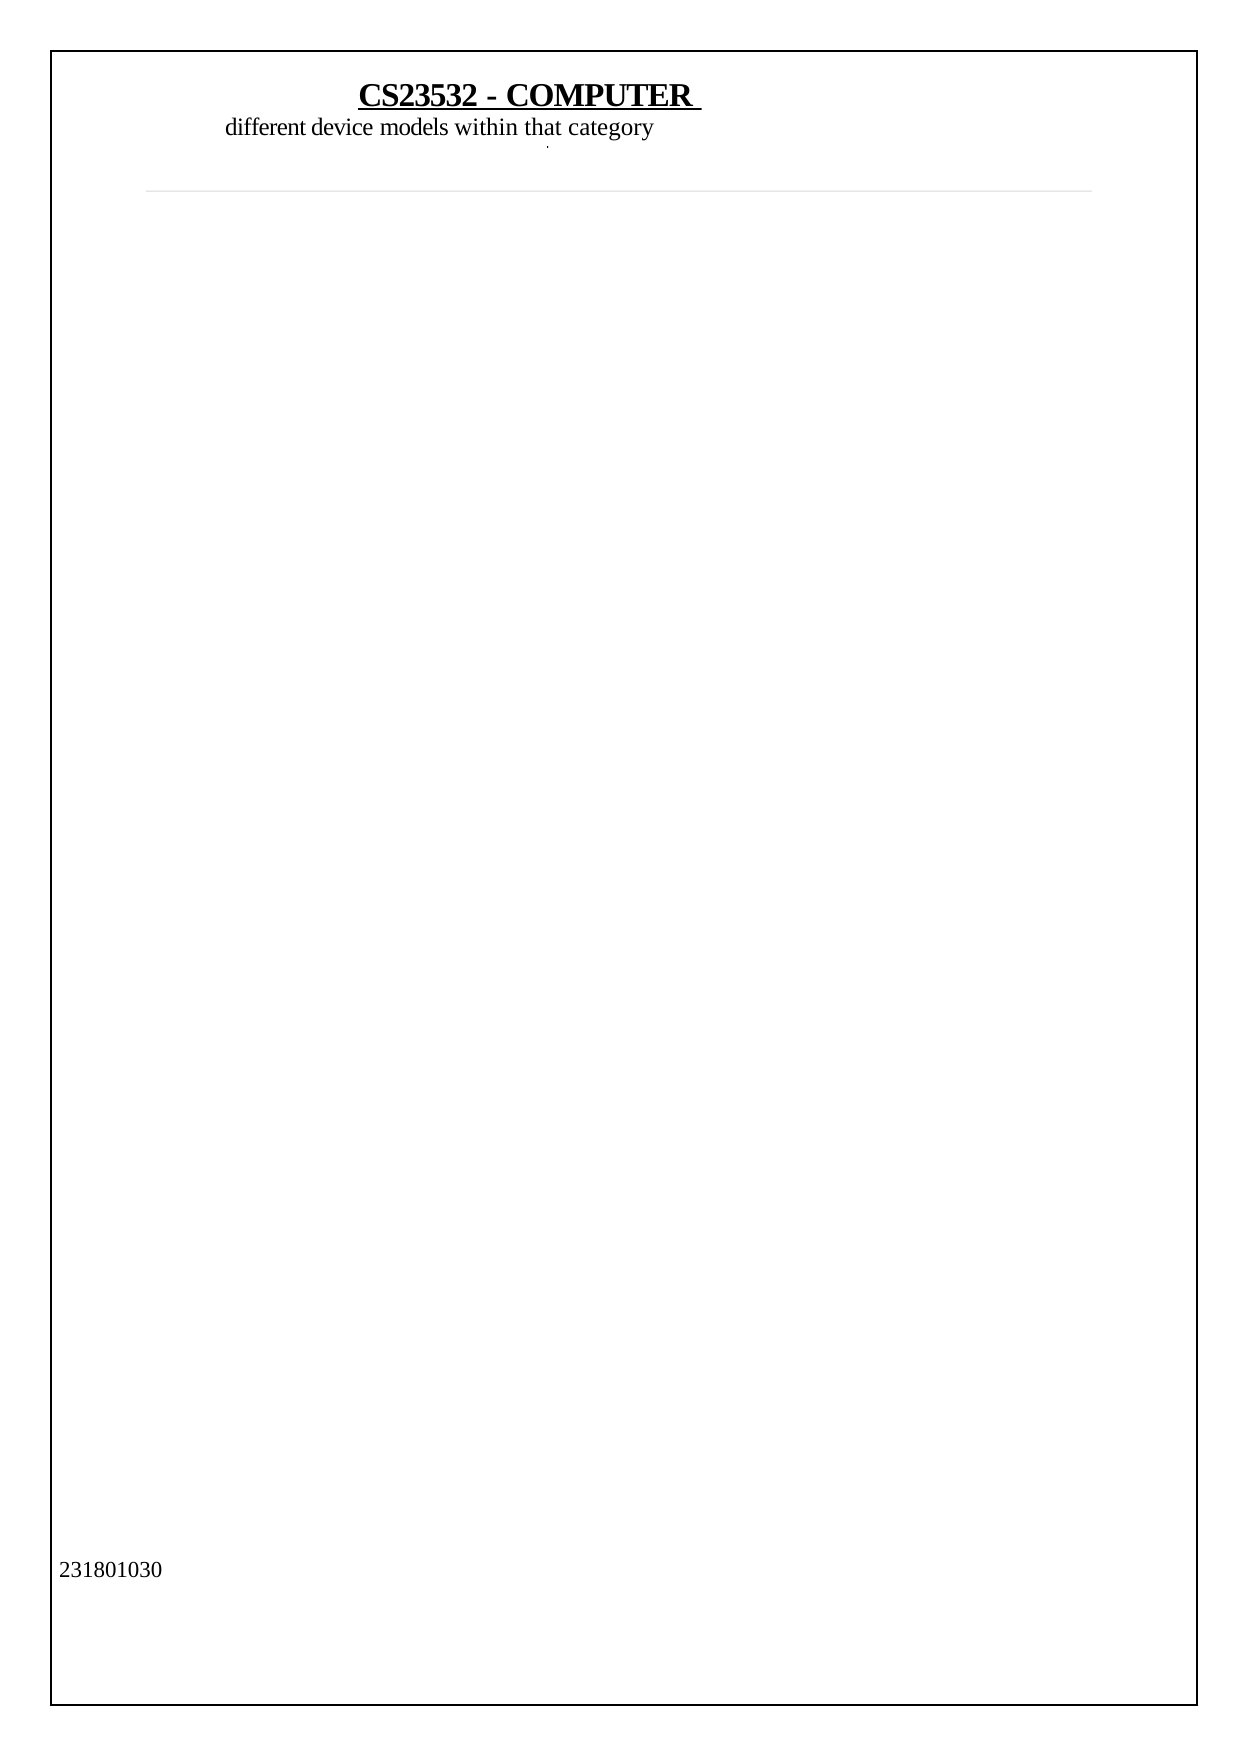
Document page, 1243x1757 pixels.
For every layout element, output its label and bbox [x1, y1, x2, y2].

list [187, 112, 1095, 141]
